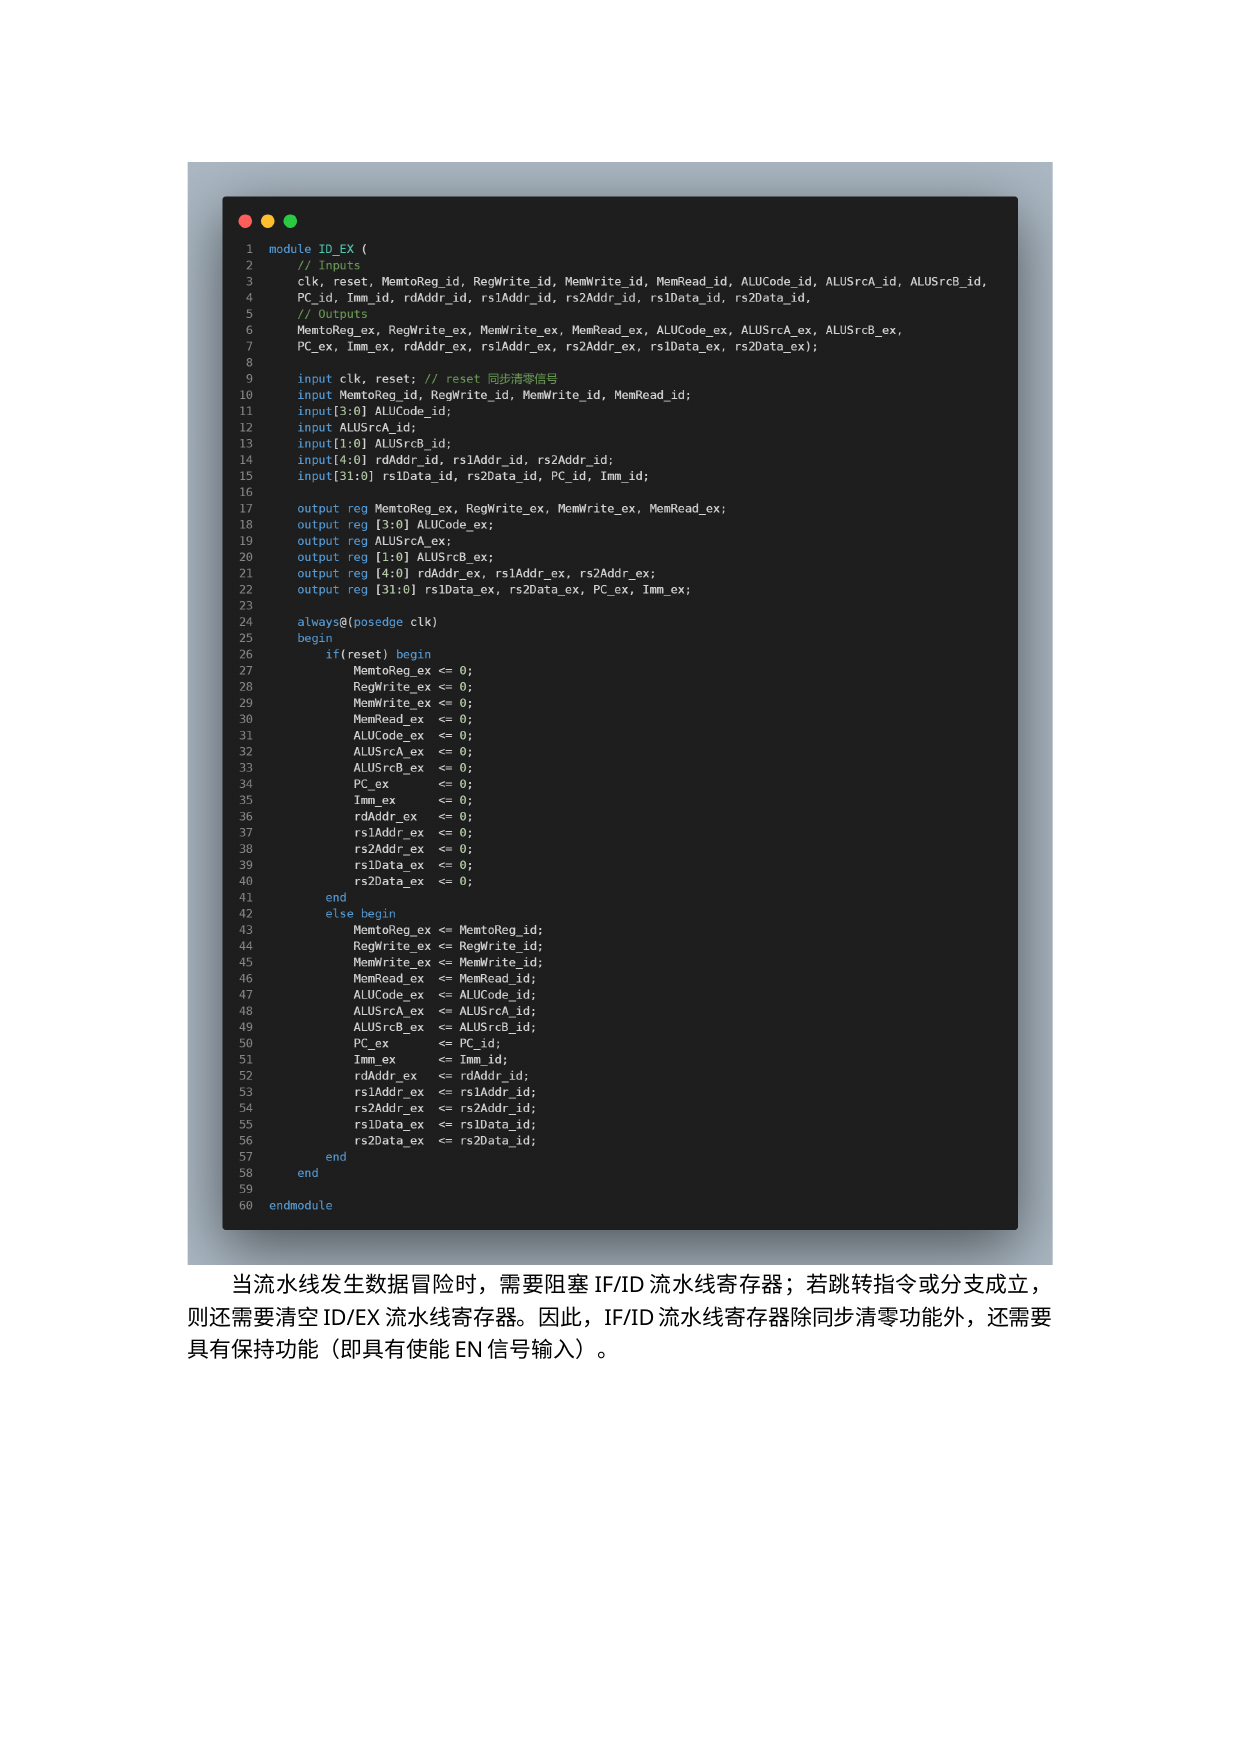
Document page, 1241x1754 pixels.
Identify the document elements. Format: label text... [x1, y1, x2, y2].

text 当流水线发生数据冒险时，需要阻塞IF/ID流水线寄存器；若跳转指令或分支成立，则还需要清空ID/EX 流水线寄存器。因此，IF/ID流水线寄存器除同步清零功能外，还需要具有保持功能（即具有使能EN信号输入）。 [187, 1267, 1053, 1364]
picture [187, 162, 1053, 1265]
